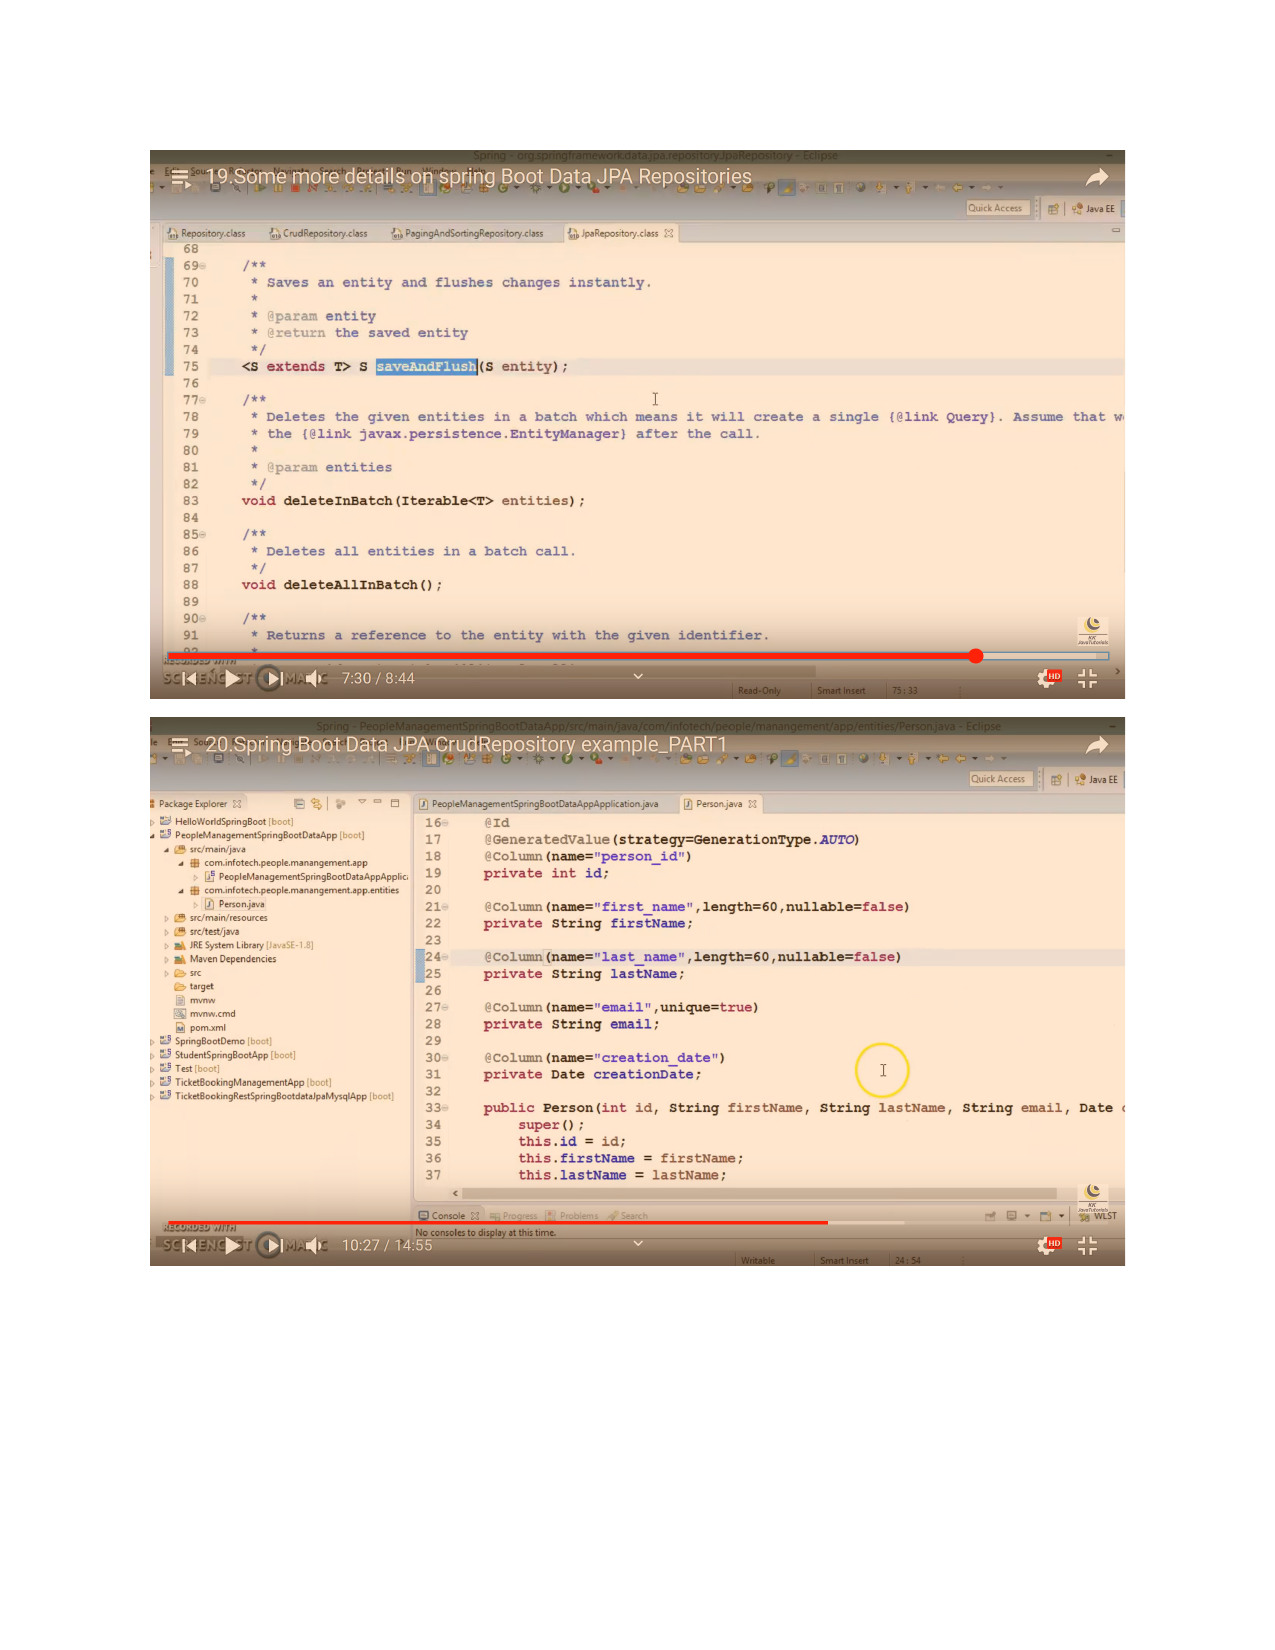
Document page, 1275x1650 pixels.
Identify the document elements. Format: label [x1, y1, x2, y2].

picture [150, 717, 1125, 1266]
picture [150, 150, 1125, 699]
